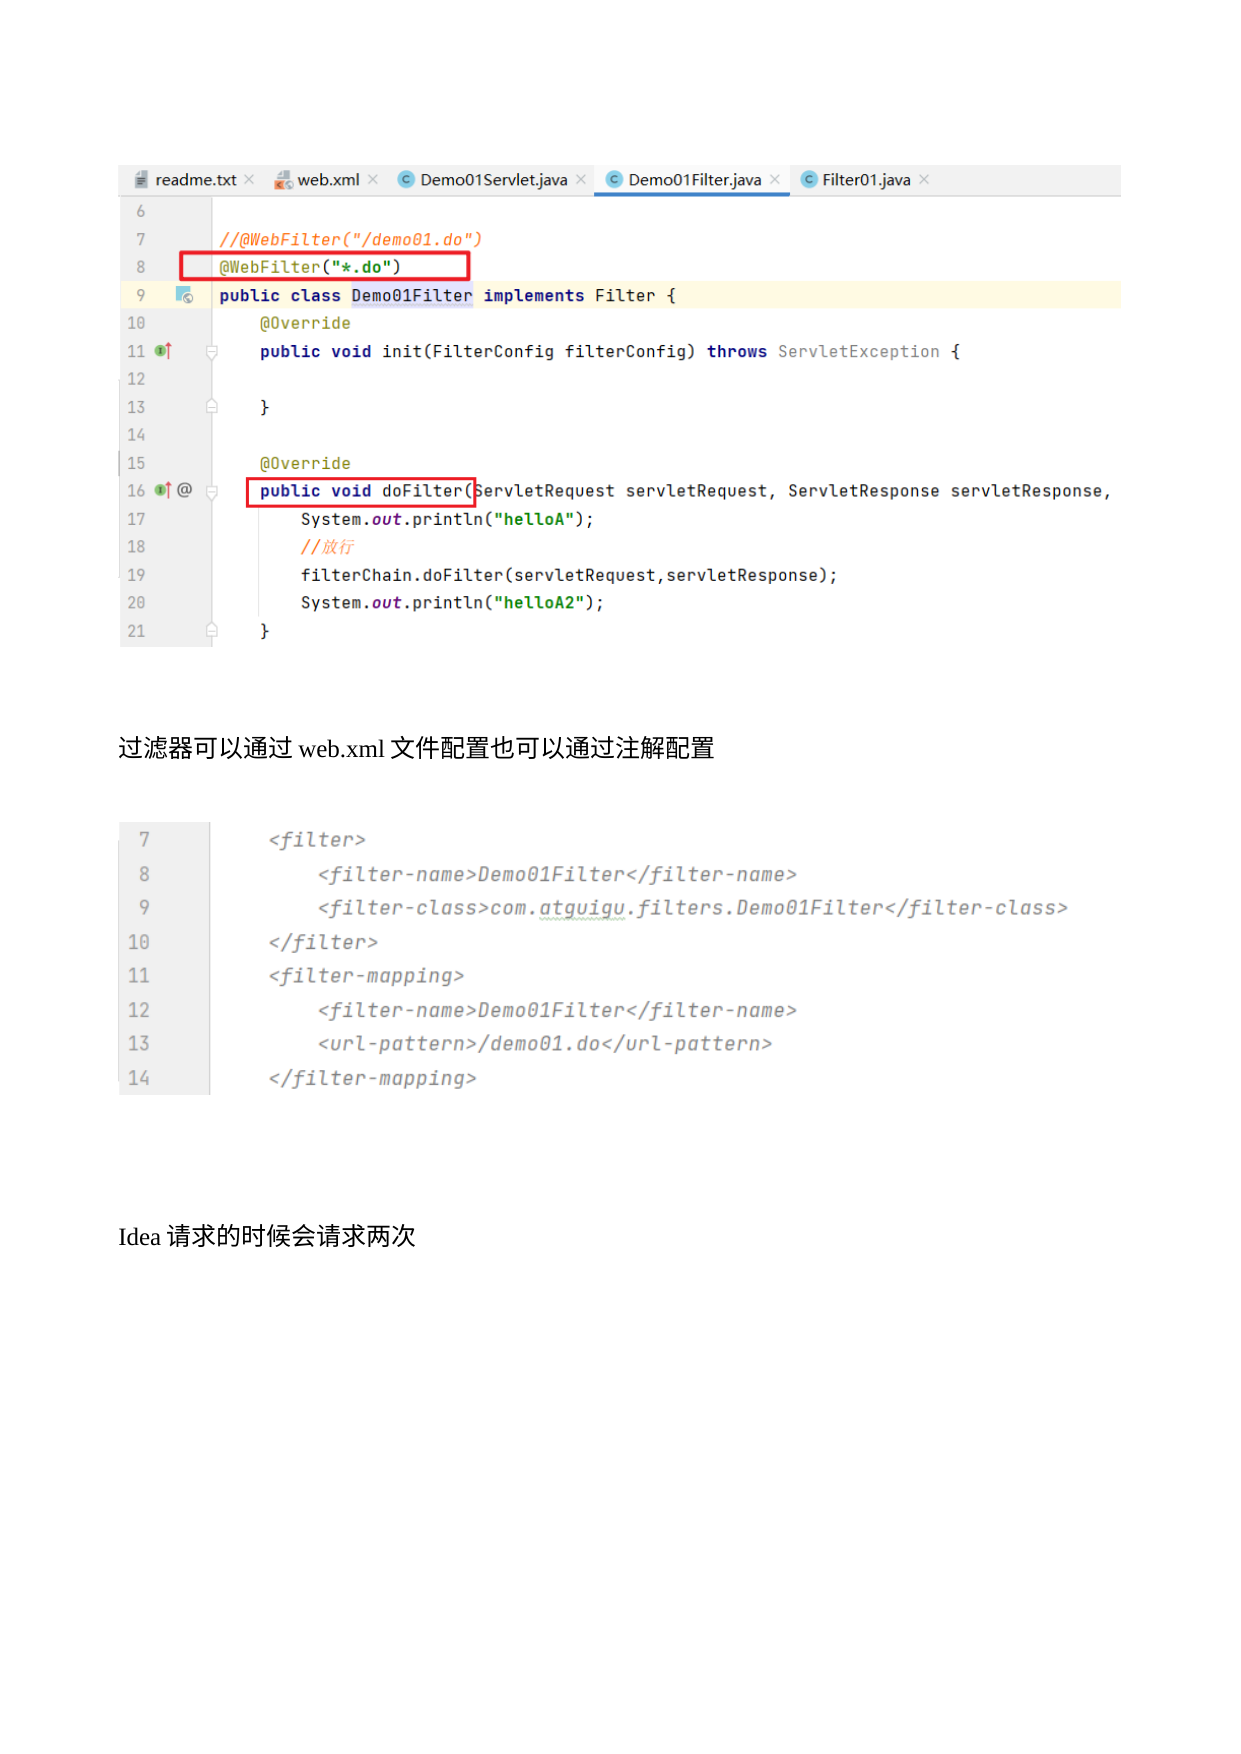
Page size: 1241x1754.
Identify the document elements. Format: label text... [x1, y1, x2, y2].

text 过滤器可以通过web.xml文件配置也可以通过注解配置 [118, 714, 1122, 779]
picture [118, 822, 1122, 1095]
picture [118, 165, 1121, 647]
text Idea请求的时候会请求两次 [118, 1202, 1122, 1267]
